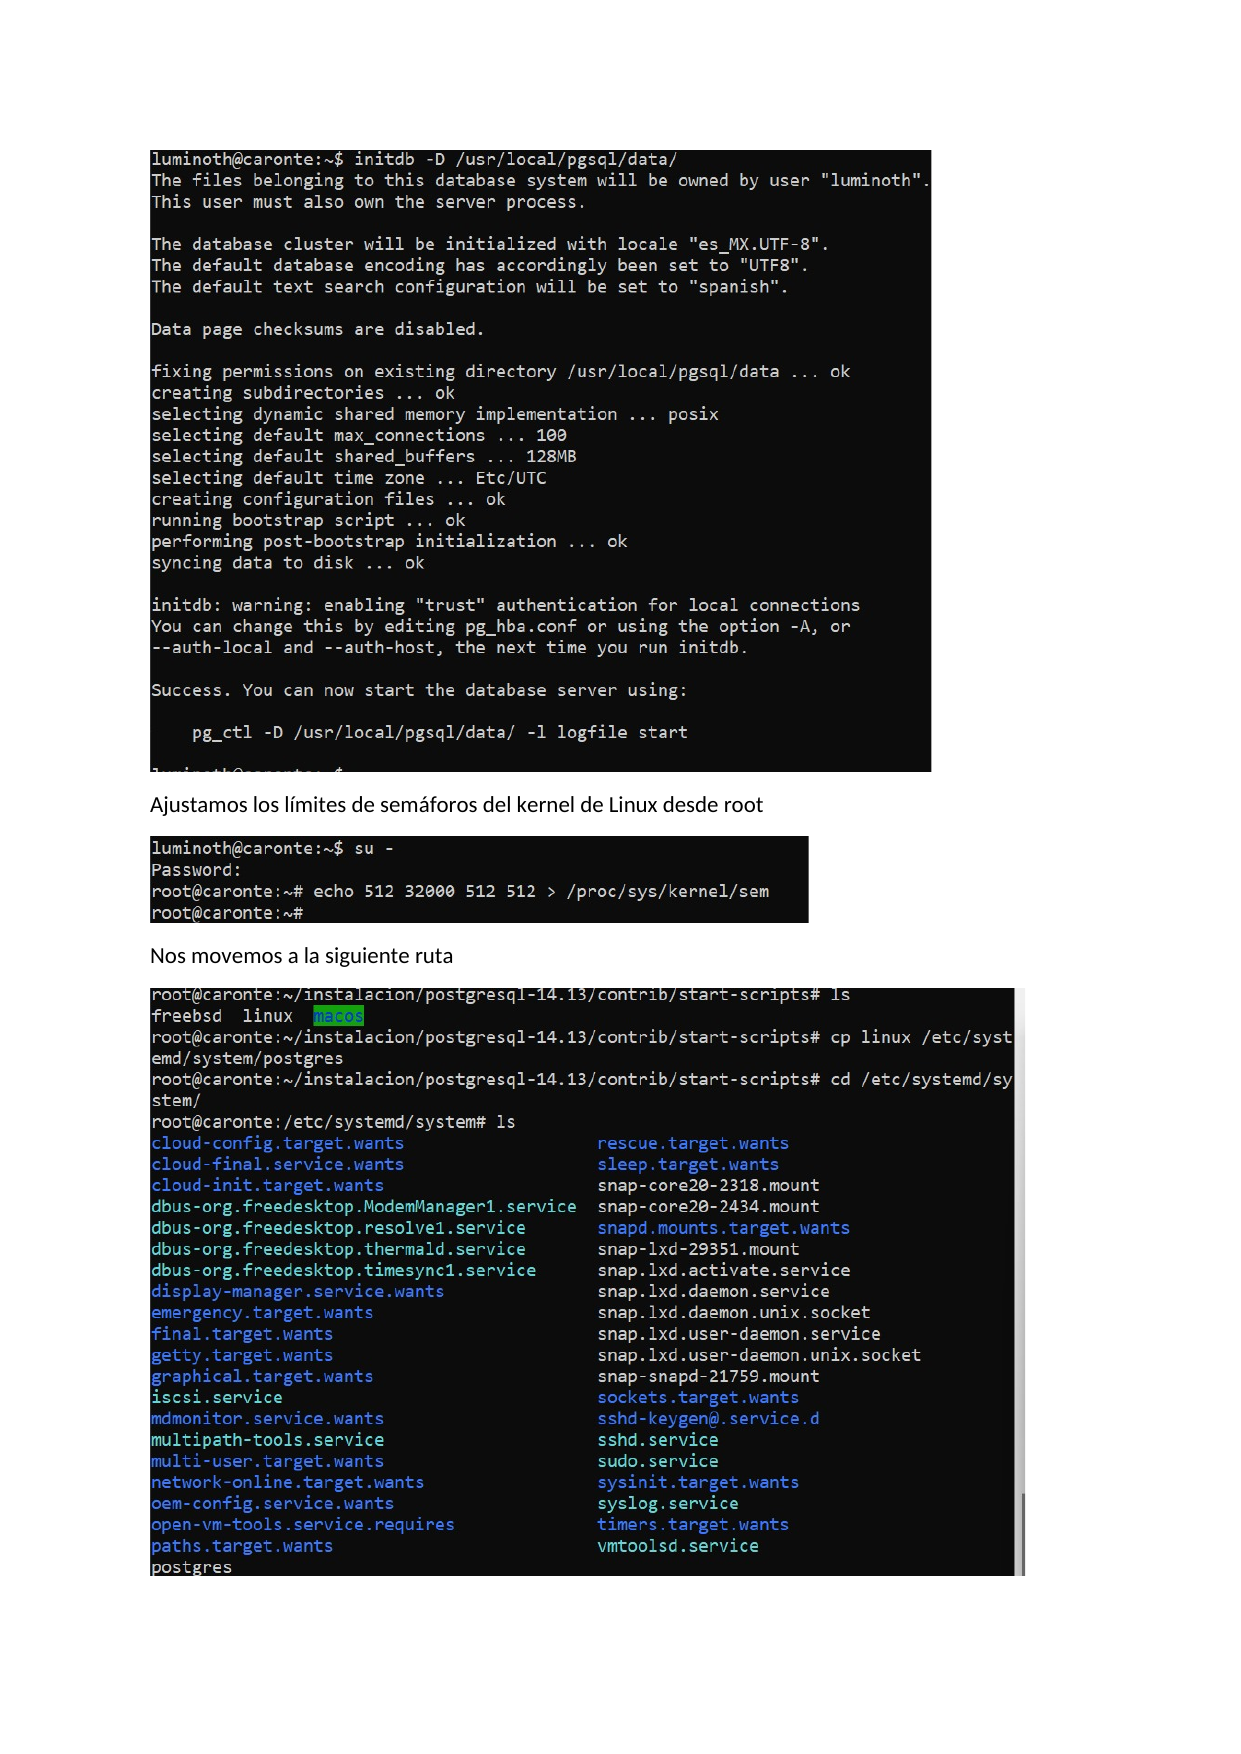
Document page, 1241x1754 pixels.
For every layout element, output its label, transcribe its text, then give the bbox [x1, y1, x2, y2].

text Ajustamos los límites de semáforos del kernel de Linux desde root [150, 790, 1090, 818]
picture [150, 150, 932, 772]
picture [150, 836, 809, 923]
picture [150, 988, 1025, 1576]
text Nos movemos a la siguiente ruta [150, 941, 1090, 969]
